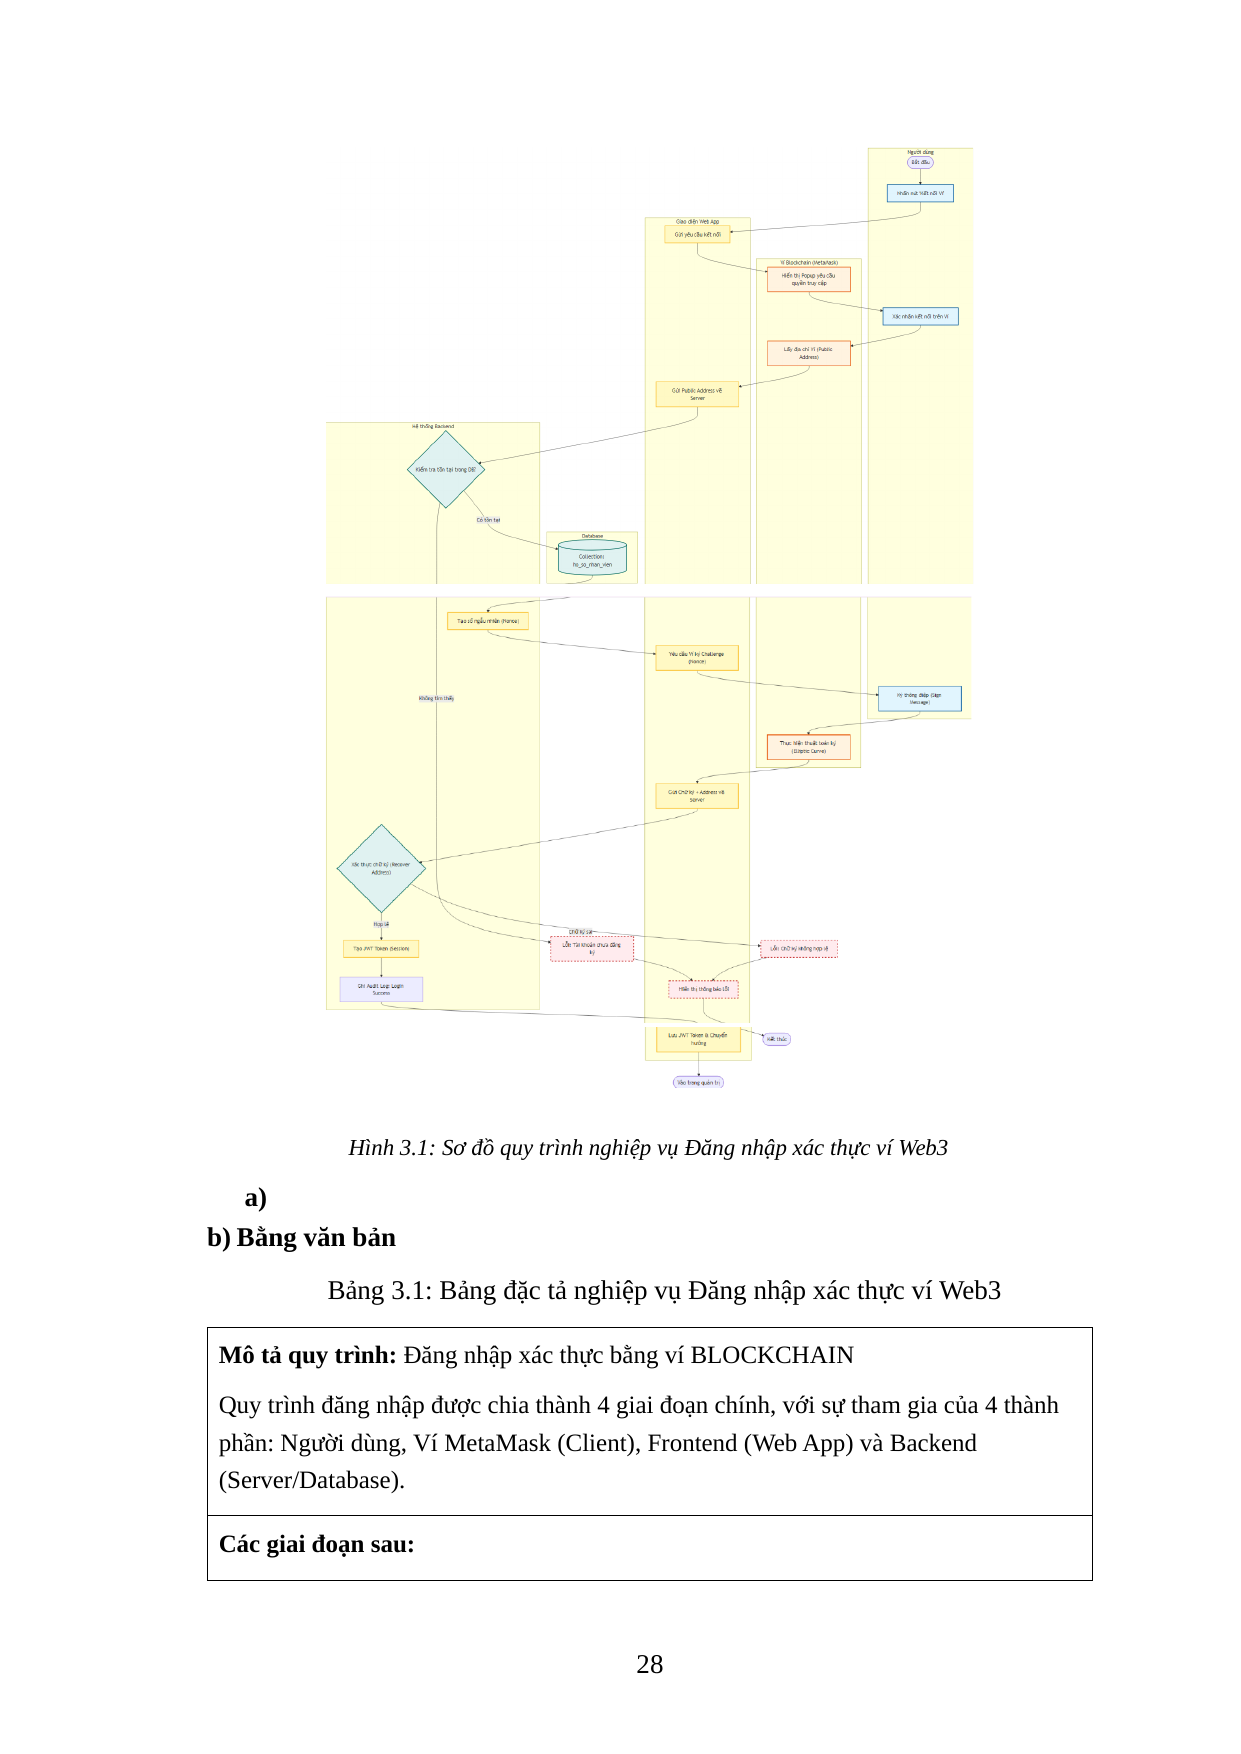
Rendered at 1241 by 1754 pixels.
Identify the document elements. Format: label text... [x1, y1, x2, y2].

table_header Mô tả quy trình: Đăng nhập xác thực bằng ví BLOCKCHAIN Quy trình đăng nhập được chia thành 4 giai đoạn chính, với sự tham gia của 4 thành phần: Người dùng, Ví MetaMask (Client), Frontend (Web App) và Backend (Server/Database). [208, 1328, 1092, 1515]
picture [324, 596, 971, 1021]
text Bảng 3.1: Bảng đặc tả nghiệp vụ Đăng nhập xác thực ví Web3 [236, 1274, 1092, 1305]
picture [326, 147, 974, 584]
list Bằng văn bản [207, 1221, 1092, 1252]
text Hình 3.1: Sơ đồ quy trình nghiệp vụ Đăng nhập xác thực ví Web3 [207, 1134, 1092, 1160]
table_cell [208, 1516, 1092, 1579]
picture [321, 1027, 972, 1087]
